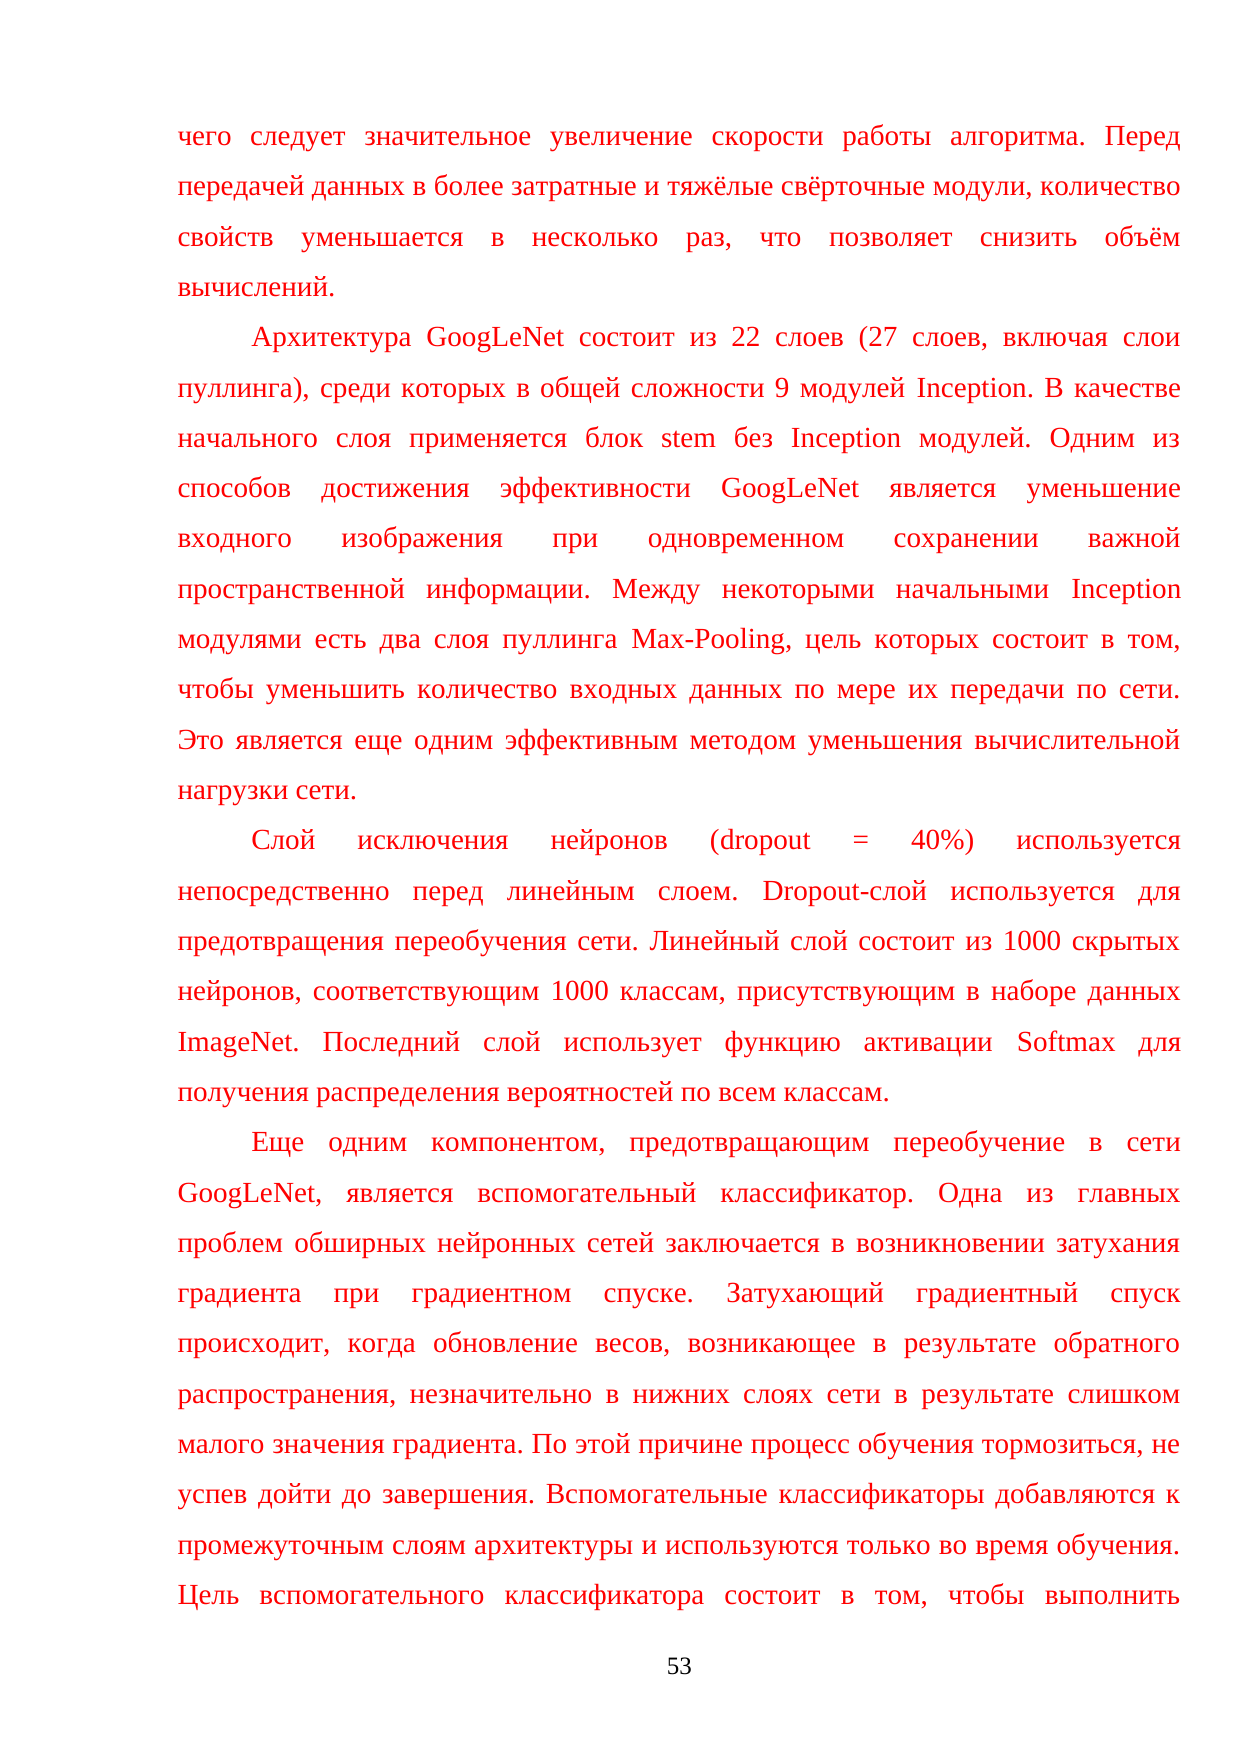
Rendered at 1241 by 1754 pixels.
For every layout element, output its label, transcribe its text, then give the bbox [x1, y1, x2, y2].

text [177, 118, 1181, 303]
text Слой исключения нейронов (dropout = 40%) используется непосредственно перед линейным слоем. Dropout-слой используется для предотвращения переобучения сети. Линейный слой состоит из 1000 скрытых нейронов, соответствующим 1000 классам, присутствующим в наборе данных ImageNet. Последний слой использует функцию активации Softmax для получения распределения вероятностей по всем классам. [177, 822, 1181, 1108]
text Архитектура GoogLeNet состоит из 22 слоев (27 слоев, включая слои пуллинга), среди которых в общей сложности 9 модулей Inception. В качестве начального слоя применяется блок stem без Inception модулей. Одним из способов достижения эффективности GoogLeNet является уменьшение входного изображения при одновременном сохранении важной пространственной информации. Между некоторыми начальными Inception модулями есть два слоя пуллинга Max-Pooling, цель которых состоит в том, чтобы уменьшить количество входных данных по мере их передачи по сети. Это является еще одним эффективным методом уменьшения вычислительной нагрузки сети. [177, 319, 1181, 806]
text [177, 1124, 1181, 1611]
